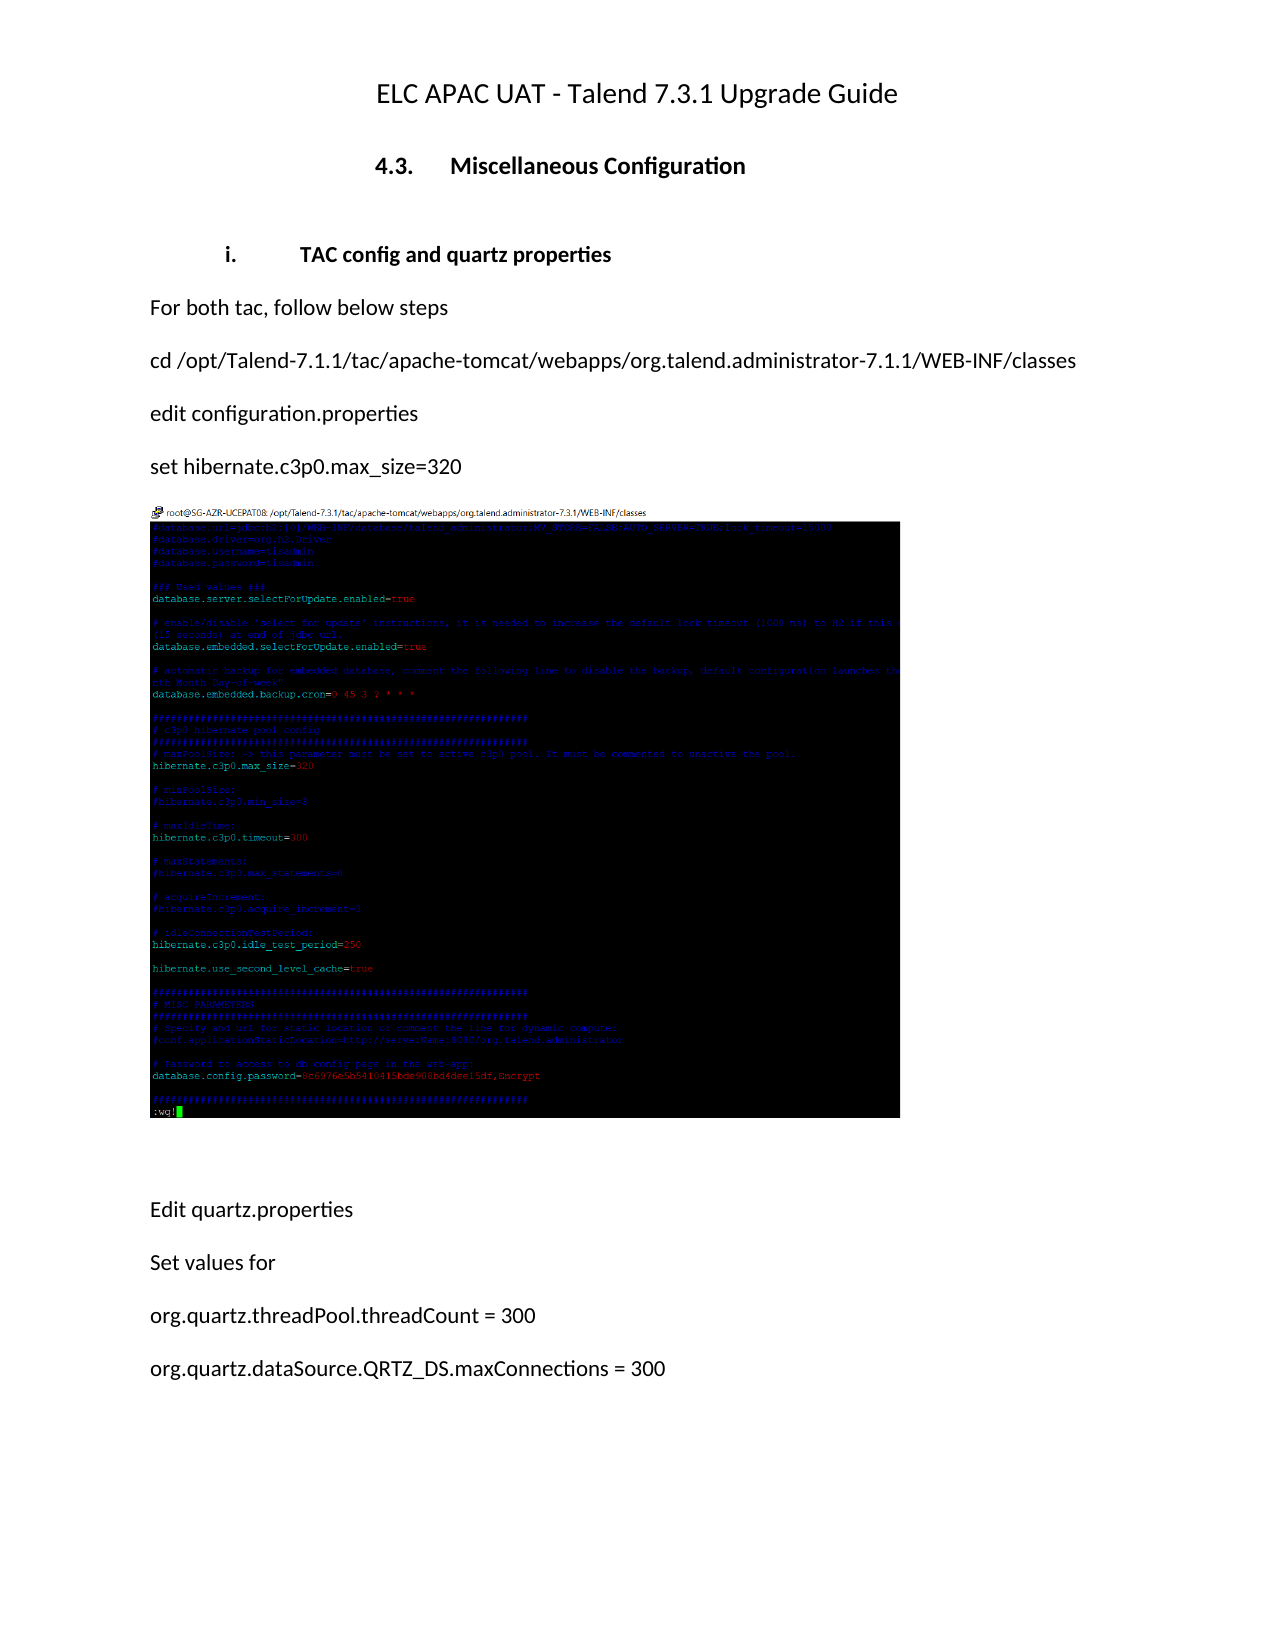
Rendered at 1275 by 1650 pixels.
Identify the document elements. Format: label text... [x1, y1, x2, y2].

list TAC config and quartz properties [225, 240, 1125, 268]
text edit configuration.properties [150, 399, 1125, 427]
picture [150, 505, 901, 1118]
text Edit quartz.properties [150, 1195, 1125, 1223]
subtitle Miscellaneous Configuration [375, 150, 1125, 181]
text cd /opt/Talend-7.1.1/tac/apache-tomcat/webapps/org.talend.administrator-7.1.1/WEB-INF/classes [150, 346, 1125, 374]
text org.quartz.threadPool.threadCount = 300 [150, 1301, 1125, 1329]
text org.quartz.dataSource.QRTZ_DS.maxConnections = 300 [150, 1354, 1125, 1382]
text For both tac, follow below steps [150, 293, 1125, 321]
text Set values for [150, 1248, 1125, 1276]
text set hibernate.c3p0.max_size=320 [150, 452, 1125, 480]
